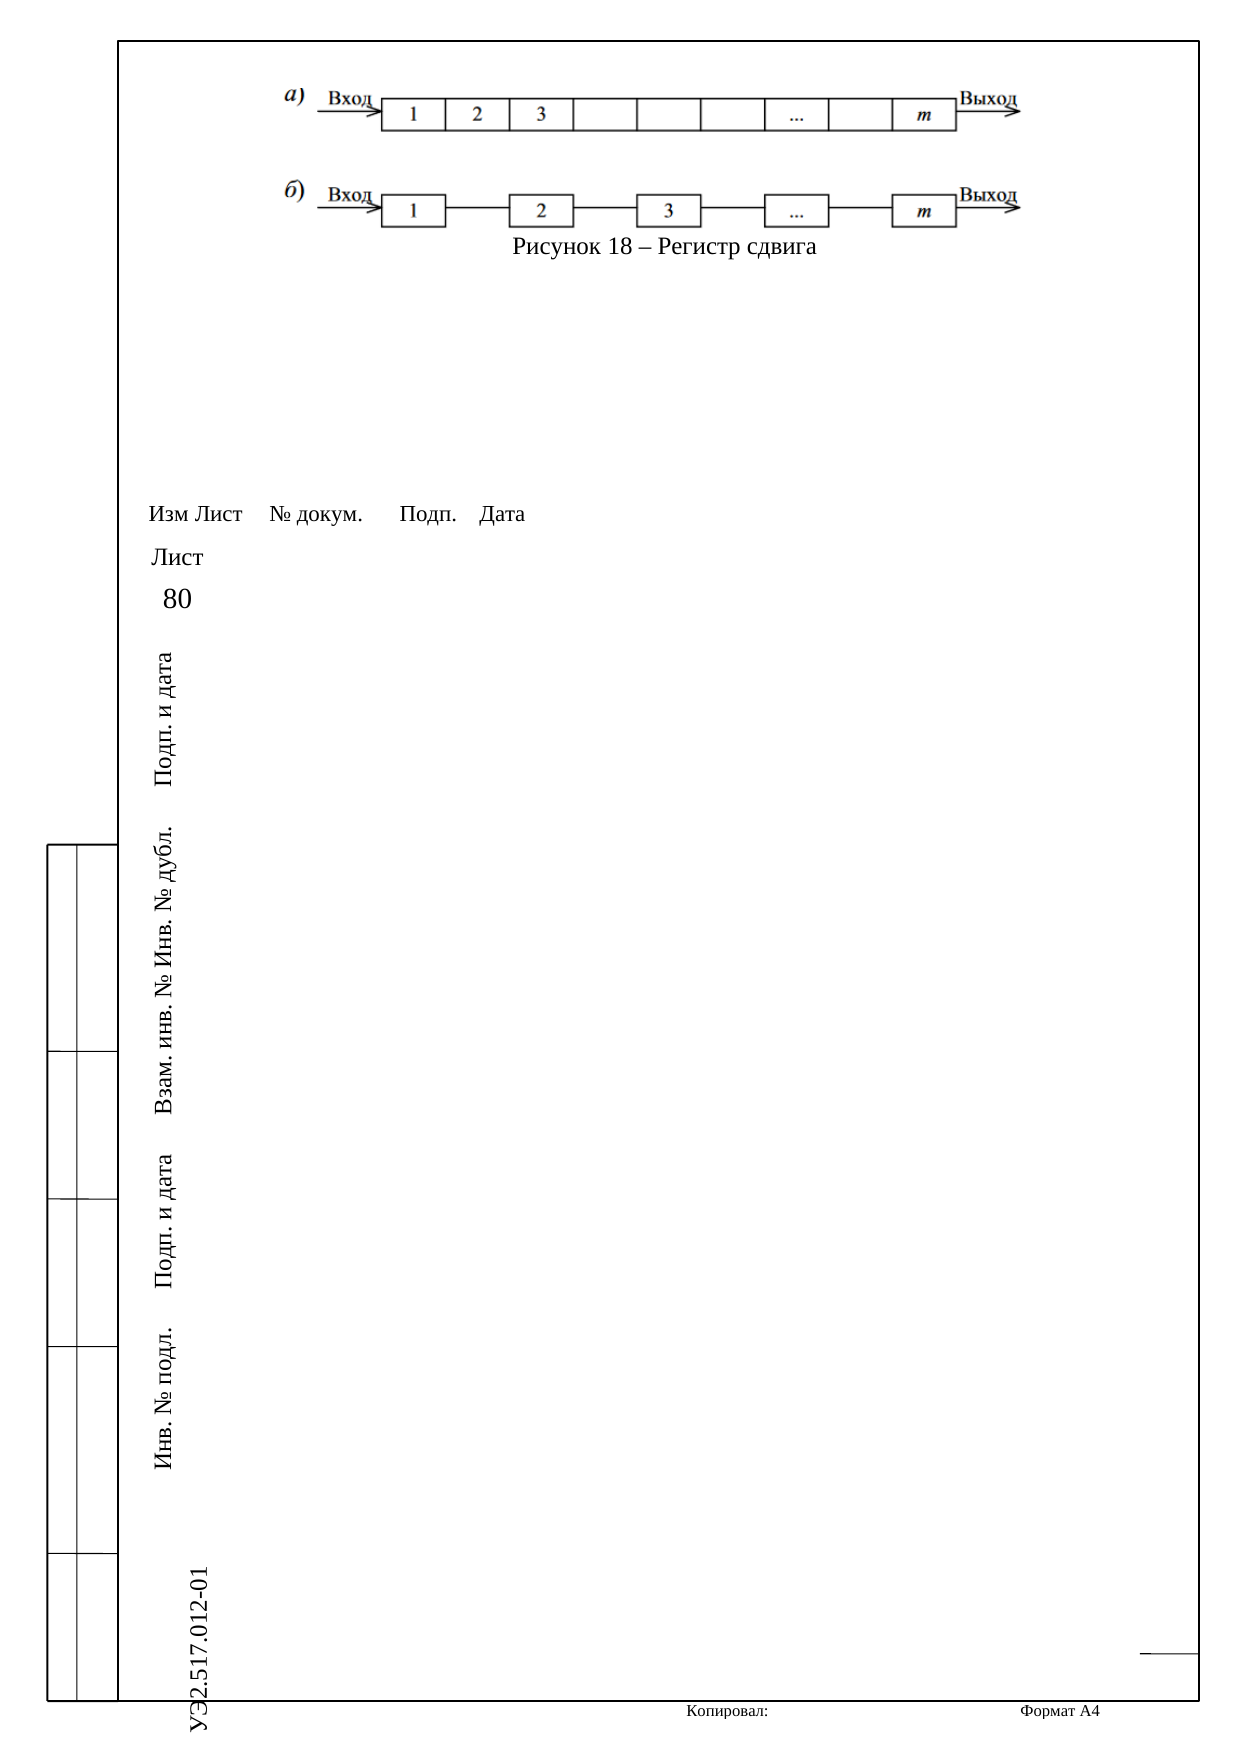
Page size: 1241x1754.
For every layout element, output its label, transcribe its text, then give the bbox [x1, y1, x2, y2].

picture [274, 88, 1055, 232]
text Рисунок 18 – Регистр сдвига [148, 231, 1181, 260]
